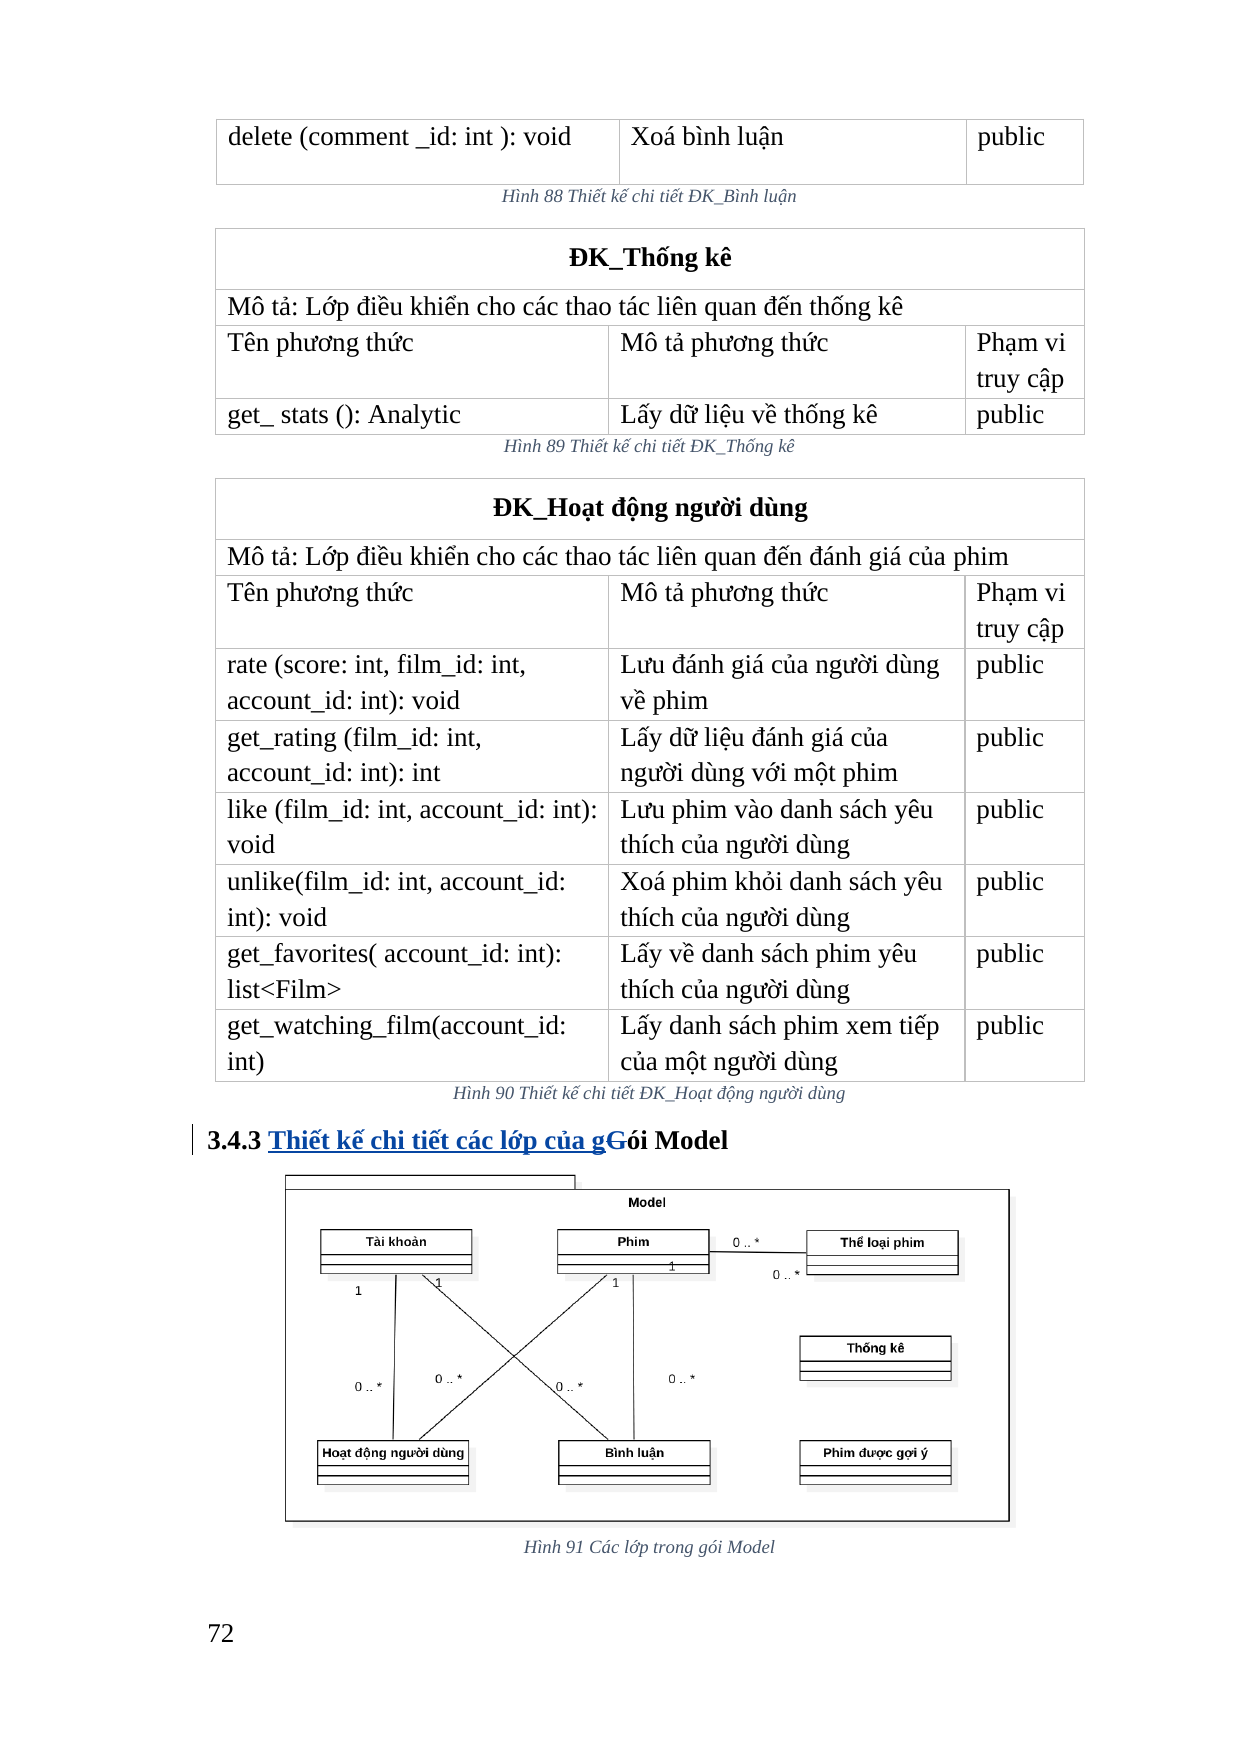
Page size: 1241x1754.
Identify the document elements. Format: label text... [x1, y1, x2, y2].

table_cell Mô tả: Lớp điều khiển cho các thao tác liên quan đến đánh giá của phim [216, 540, 1084, 575]
table_cell Mô tả phương thức [609, 326, 965, 397]
table_cell public [966, 937, 1084, 1008]
table_cell public [966, 721, 1084, 792]
table_cell Mô tả phương thức [609, 576, 964, 647]
table_cell Xoá bình luận [620, 120, 966, 184]
table_cell Xoá phim khỏi danh sách yêu thích của người dùng [609, 865, 964, 936]
table_cell Tên phương thức [216, 326, 608, 397]
table_cell Lấy về danh sách phim yêu thích của người dùng [609, 937, 964, 1008]
table_cell Lấy dữ liệu về thống kê [609, 399, 965, 434]
table_cell get_ stats (): Analytic [216, 399, 608, 434]
table_header ĐK_Thống kê [216, 229, 1084, 289]
table_cell public [966, 865, 1084, 936]
table_cell public [966, 399, 1084, 434]
table_cell Lấy dữ liệu đánh giá của người dùng với một phim [609, 721, 964, 792]
table_cell Tên phương thức [216, 576, 608, 647]
table_cell public [966, 1010, 1084, 1081]
table_cell Phạm vi truy cập [966, 576, 1084, 647]
table_cell public [966, 793, 1084, 864]
table_cell public [966, 649, 1084, 720]
table_cell get_favorites( account_id: int): list<Film> [216, 937, 608, 1008]
table_cell Lấy danh sách phim xem tiếp của một người dùng [609, 1010, 964, 1081]
subtitle 3.4.3 ói Model [207, 1124, 1093, 1155]
table_cell Mô tả: Lớp điều khiển cho các thao tác liên quan đến thống kê [216, 290, 1084, 325]
table_cell Lưu đánh giá của người dùng về phim [609, 649, 964, 720]
table_cell like (film_id: int, account_id: int): void [216, 793, 608, 864]
table_cell unlike(film_id: int, account_id: int): void [216, 865, 608, 936]
table_cell get_watching_film(account_id: int) [216, 1010, 608, 1081]
table_cell Lưu phim vào danh sách yêu thích của người dùng [609, 793, 964, 864]
table_cell rate (score: int, film_id: int, account_id: int): void [216, 649, 608, 720]
table_cell delete (comment _id: int ): void [217, 120, 619, 184]
table_cell public [967, 120, 1083, 184]
table_header ĐK_Hoạt động người dùng [216, 479, 1084, 539]
table_cell get_rating (film_id: int, account_id: int): int [216, 721, 608, 792]
table_cell Phạm vi truy cập [966, 326, 1084, 397]
picture [278, 1164, 1023, 1533]
